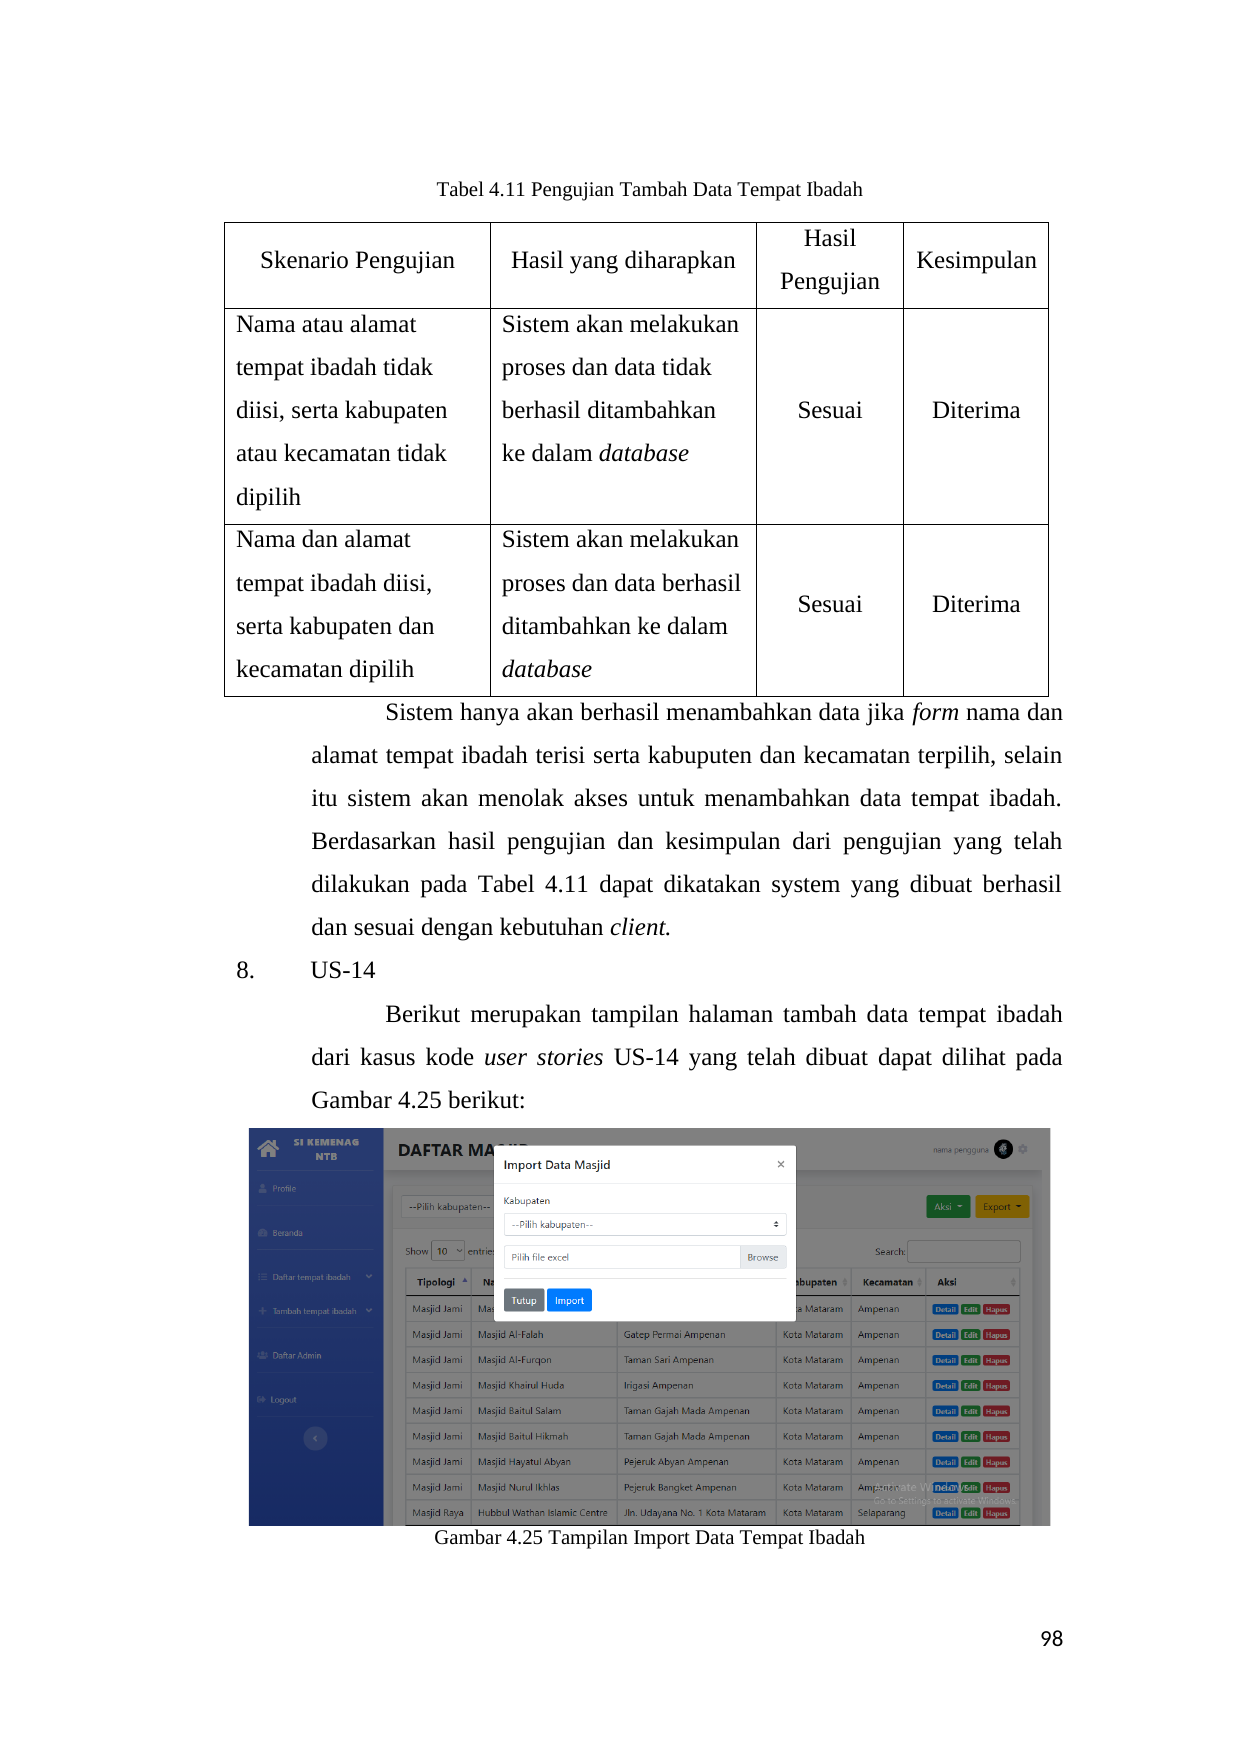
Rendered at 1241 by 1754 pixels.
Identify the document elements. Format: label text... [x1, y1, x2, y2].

text Sistem hanya akan berhasil menambahkan data jika form nama dan alamat tempat ibadah terisi serta kabuputen dan kecamatan terpilih, selain itu sistem akan menolak akses untuk menambahkan data tempat ibadah. Berdasarkan hasil pengujian dan kesimpulan dari pengujian yang telah dilakukan pada Tabel 4.11 dapat dikatakan system yang dibuat berhasil dan sesuai dengan kebutuhan client. [311, 697, 1063, 941]
table_cell Sesuai [757, 525, 903, 696]
text Tabel 4.11 Pengujian Tambah Data Tempat Ibadah [236, 177, 1063, 201]
table_cell Nama dan alamat tempat ibadah diisi, serta kabupaten dan kecamatan dipilih [225, 525, 490, 696]
table_header Skenario Pengujian [225, 223, 490, 308]
table_cell Sistem akan melakukan proses dan data tidak berhasil ditambahkan ke dalam database [491, 309, 756, 523]
picture [248, 1128, 1051, 1526]
table_cell Sistem akan melakukan proses dan data berhasil ditambahkan ke dalam database [491, 525, 756, 696]
table_header Hasil yang diharapkan [491, 223, 756, 308]
table_cell Sesuai [757, 309, 903, 523]
table_header Hasil Pengujian [757, 223, 903, 308]
text Berikut merupakan tampilan halaman tambah data tempat ibadah dari kasus kode user stories US-14 yang telah dibuat dapat dilihat pada Gambar 4.25 berikut: [311, 999, 1063, 1114]
list US-14 [236, 956, 1063, 984]
table_header Kesimpulan [904, 223, 1048, 308]
table_cell Diterima [904, 525, 1048, 696]
text Gambar 4.25 Tampilan Import Data Tempat Ibadah [236, 1525, 1063, 1549]
table_cell Nama atau alamat tempat ibadah tidak diisi, serta kabupaten atau kecamatan tidak dipilih [225, 309, 490, 523]
table_cell Diterima [904, 309, 1048, 523]
